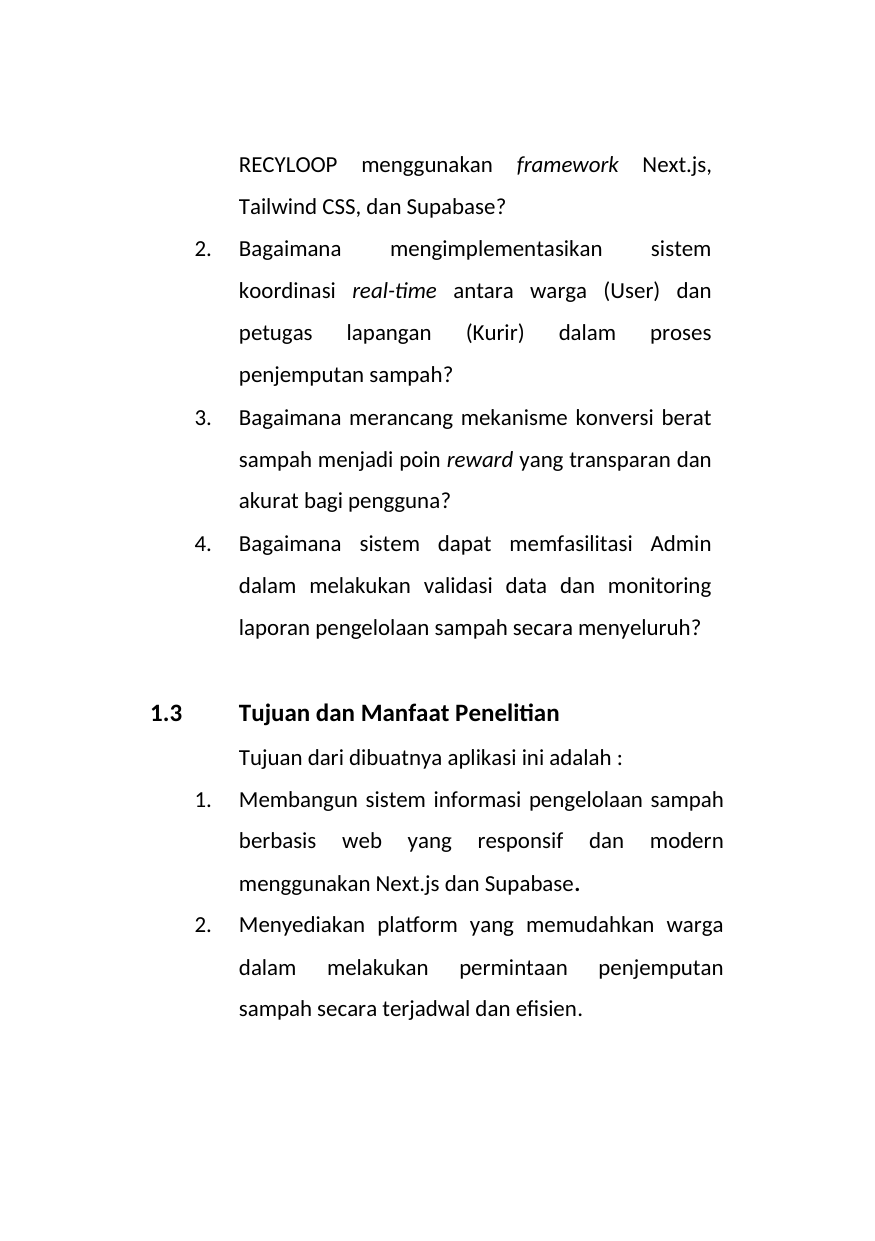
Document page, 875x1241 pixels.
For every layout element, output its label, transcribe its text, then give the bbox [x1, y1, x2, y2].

list Tujuan dari dibuatnya aplikasi ini adalah : [150, 743, 724, 771]
list Bagaimana merancang mekanisme konversi berat sampah menjadi poin reward yang transparan dan akurat bagi pengguna? [194, 403, 712, 515]
list Membangun sistem informasi pengelolaan sampah berbasis web yang responsif dan modern menggunakan Next.js dan Supabase. [194, 785, 724, 897]
list Tujuan dan Manfaat Penelitian [150, 697, 724, 727]
list Menyediakan platform yang memudahkan warga dalam melakukan permintaan penjemputan sampah secara terjadwal dan efisien. [194, 911, 724, 1023]
list Bagaimana sistem dapat memfasilitasi Admin dalam melakukan validasi data dan monitoring laporan pengelolaan sampah secara menyeluruh? [194, 529, 712, 641]
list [194, 150, 712, 220]
list Bagaimana mengimplementasikan sistem koordinasi real-time antara warga (User) dan petugas lapangan (Kurir) dalam proses penjemputan sampah? [194, 234, 712, 388]
